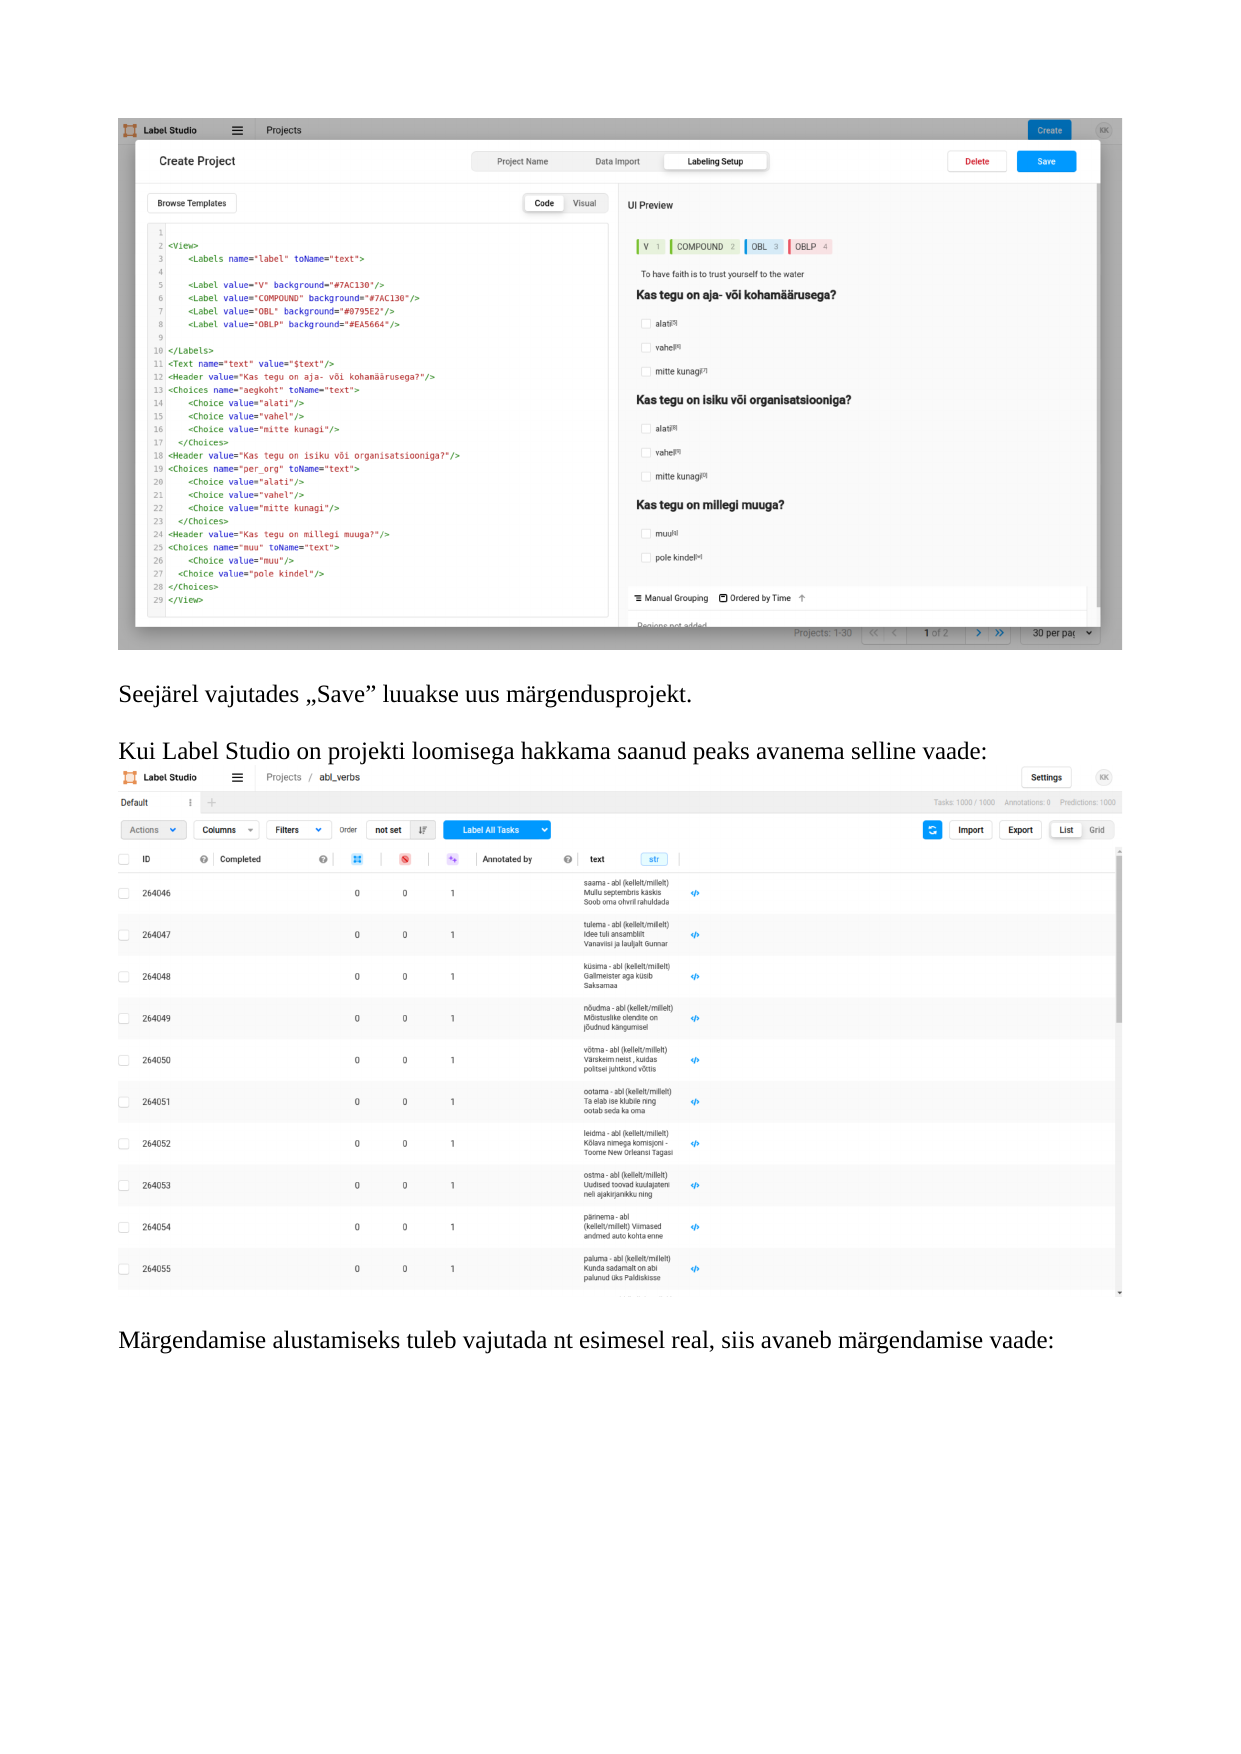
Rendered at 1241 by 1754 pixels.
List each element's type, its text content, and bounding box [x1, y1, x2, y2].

text Kui Label Studio on projekti loomisega hakkama saanud peaks avanema selline vaade: [118, 736, 1122, 765]
text Seejärel vajutades „Save” luuakse uus märgendusprojekt. [118, 679, 1122, 707]
picture [118, 765, 1123, 1297]
text Märgendamise alustamiseks tuleb vajutada nt esimesel real, siis avaneb märgendamise vaade: [118, 1326, 1122, 1354]
picture [118, 118, 1123, 650]
